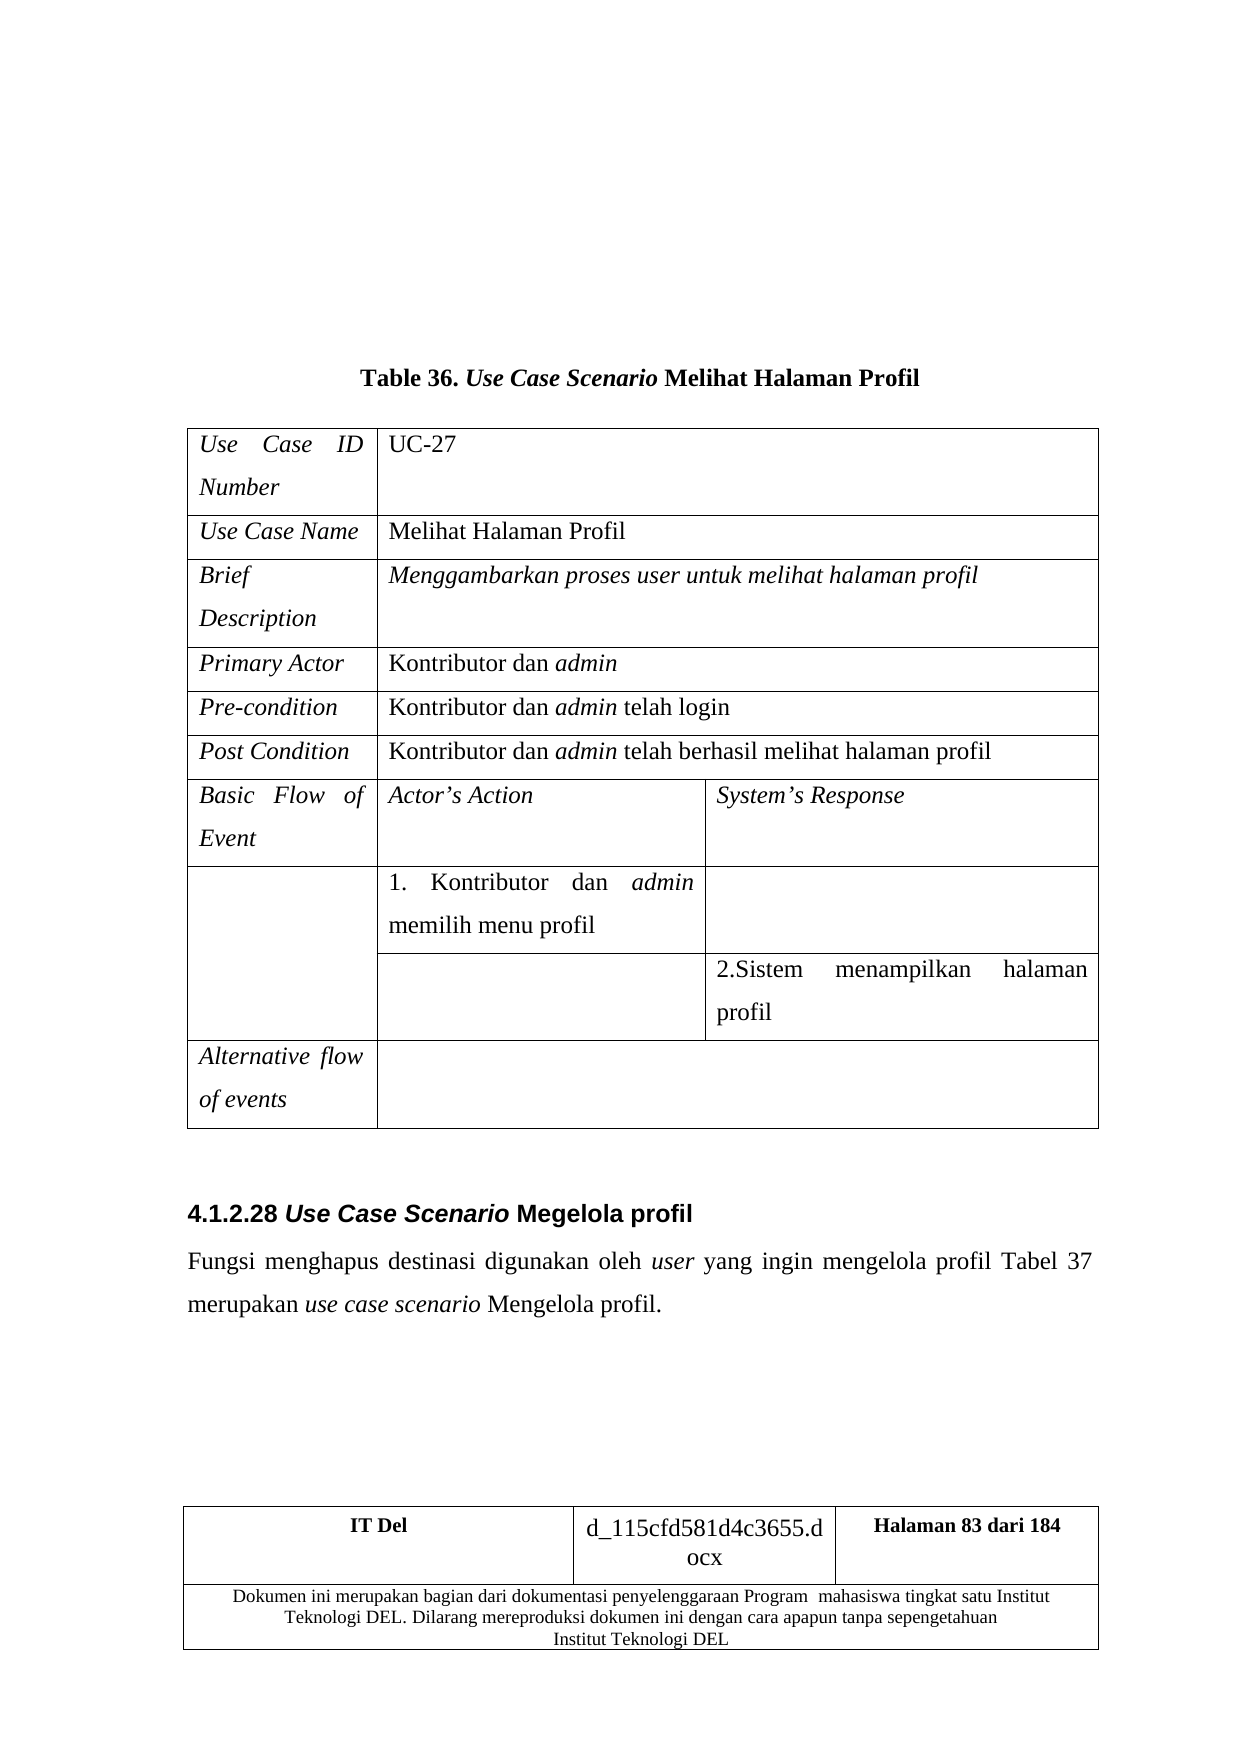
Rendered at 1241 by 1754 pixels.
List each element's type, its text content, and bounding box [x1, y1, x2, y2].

table_cell Kontributor dan admin telah login [378, 692, 1098, 735]
table_cell Kontributor dan admin telah berhasil melihat halaman profil [378, 736, 1098, 779]
text Fungsi menghapus destinasi digunakan oleh user yang ingin mengelola profil Tabel 37 merupakan use case scenario Mengelola profil. [187, 1246, 1092, 1318]
table_cell 1. Kontributor dan admin memilih menu profil [378, 867, 705, 953]
table_cell [378, 1041, 1098, 1127]
text Table 36. Use Case Scenario Melihat Halaman Profil [187, 363, 1092, 392]
table_cell Basic Flow of Event [188, 780, 377, 866]
table_cell System’s Response [706, 780, 1098, 866]
table_header UC-27 [378, 429, 1098, 515]
table_header Use Case ID Number [188, 429, 377, 515]
table_cell Kontributor dan admin [378, 648, 1098, 691]
table_cell [706, 867, 1098, 953]
table_cell Melihat Halaman Profil [378, 516, 1098, 559]
table_cell Alternative flow of events [188, 1041, 377, 1127]
subtitle 4.1.2.28 Use Case Scenario Megelola profil [187, 1198, 1092, 1227]
table_cell [188, 867, 377, 1040]
table_cell Pre-condition [188, 692, 377, 735]
table_cell [378, 954, 705, 1040]
table_cell Primary Actor [188, 648, 377, 691]
table_cell Use Case Name [188, 516, 377, 559]
table_cell Brief Description [188, 560, 377, 647]
table_cell 2.Sistem menampilkan halaman profil [706, 954, 1098, 1040]
table_cell Menggambarkan proses user untuk melihat halaman profil [378, 560, 1098, 647]
table_cell Post Condition [188, 736, 377, 779]
table_cell Actor’s Action [378, 780, 705, 866]
